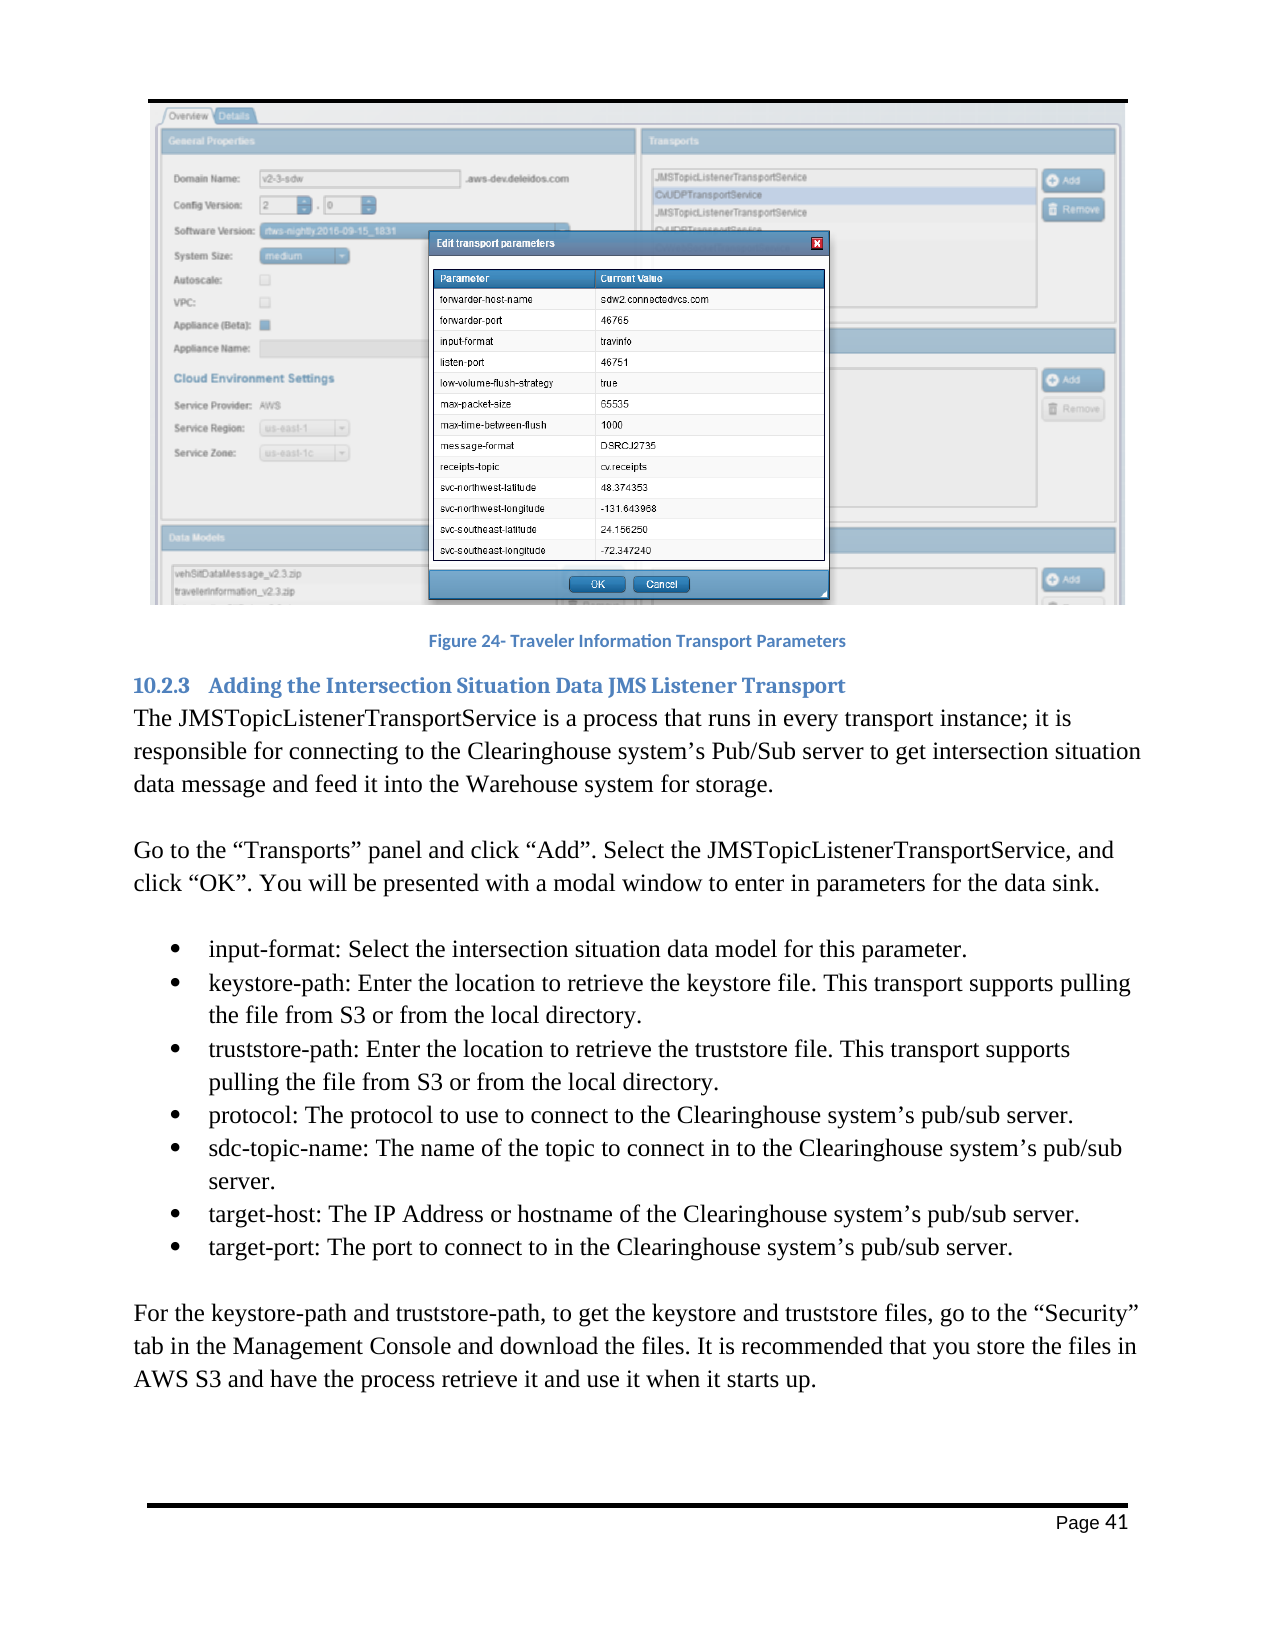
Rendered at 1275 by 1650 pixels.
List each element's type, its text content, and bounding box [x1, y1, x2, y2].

list input-format: Select the intersection situation data model for this parameter. [171, 934, 1142, 963]
list keystore-path: Enter the location to retrieve the keystore file. This transport supports pulling the file from S3 or from the local directory. [171, 968, 1142, 1029]
text Figure 24- Traveler Information Transport Parameters [133, 629, 1142, 652]
list sdc-topic-name: The name of the topic to connect in to the Clearinghouse system’s pub/sub server. [171, 1133, 1142, 1194]
text Go to the “Transports” panel and click “Add”. Select the JMSTopicListenerTransportService, and click “OK”. You will be presented with a modal window to enter in parameters for the data sink. [133, 836, 1142, 897]
text For the keystore-path and truststore-path, to get the keystore and truststore files, go to the “Security” tab in the Management Console and download the files. It is recommended that you store the files in AWS S3 and have the process retrieve it and use it when it starts up. [133, 1298, 1142, 1393]
subtitle 10.2.3 Adding the Intersection Situation Data JMS Listener Transport [133, 673, 1142, 699]
list protocol: The protocol to use to connect to the Clearinghouse system’s pub/sub server. [171, 1100, 1142, 1128]
picture [150, 103, 1125, 605]
list target-port: The port to connect to in the Clearinghouse system’s pub/sub server. [171, 1232, 1142, 1261]
text The JMSTopicListenerTransportService is a process that runs in every transport instance; it is responsible for connecting to the Clearinghouse system’s Pub/Sub server to get intersection situation data message and feed it into the Warehouse system for storage. [133, 703, 1142, 798]
list truststore-path: Enter the location to retrieve the truststore file. This transport supports pulling the file from S3 or from the local directory. [171, 1034, 1142, 1095]
list target-host: The IP Address or hostname of the Clearinghouse system’s pub/sub server. [171, 1199, 1142, 1227]
